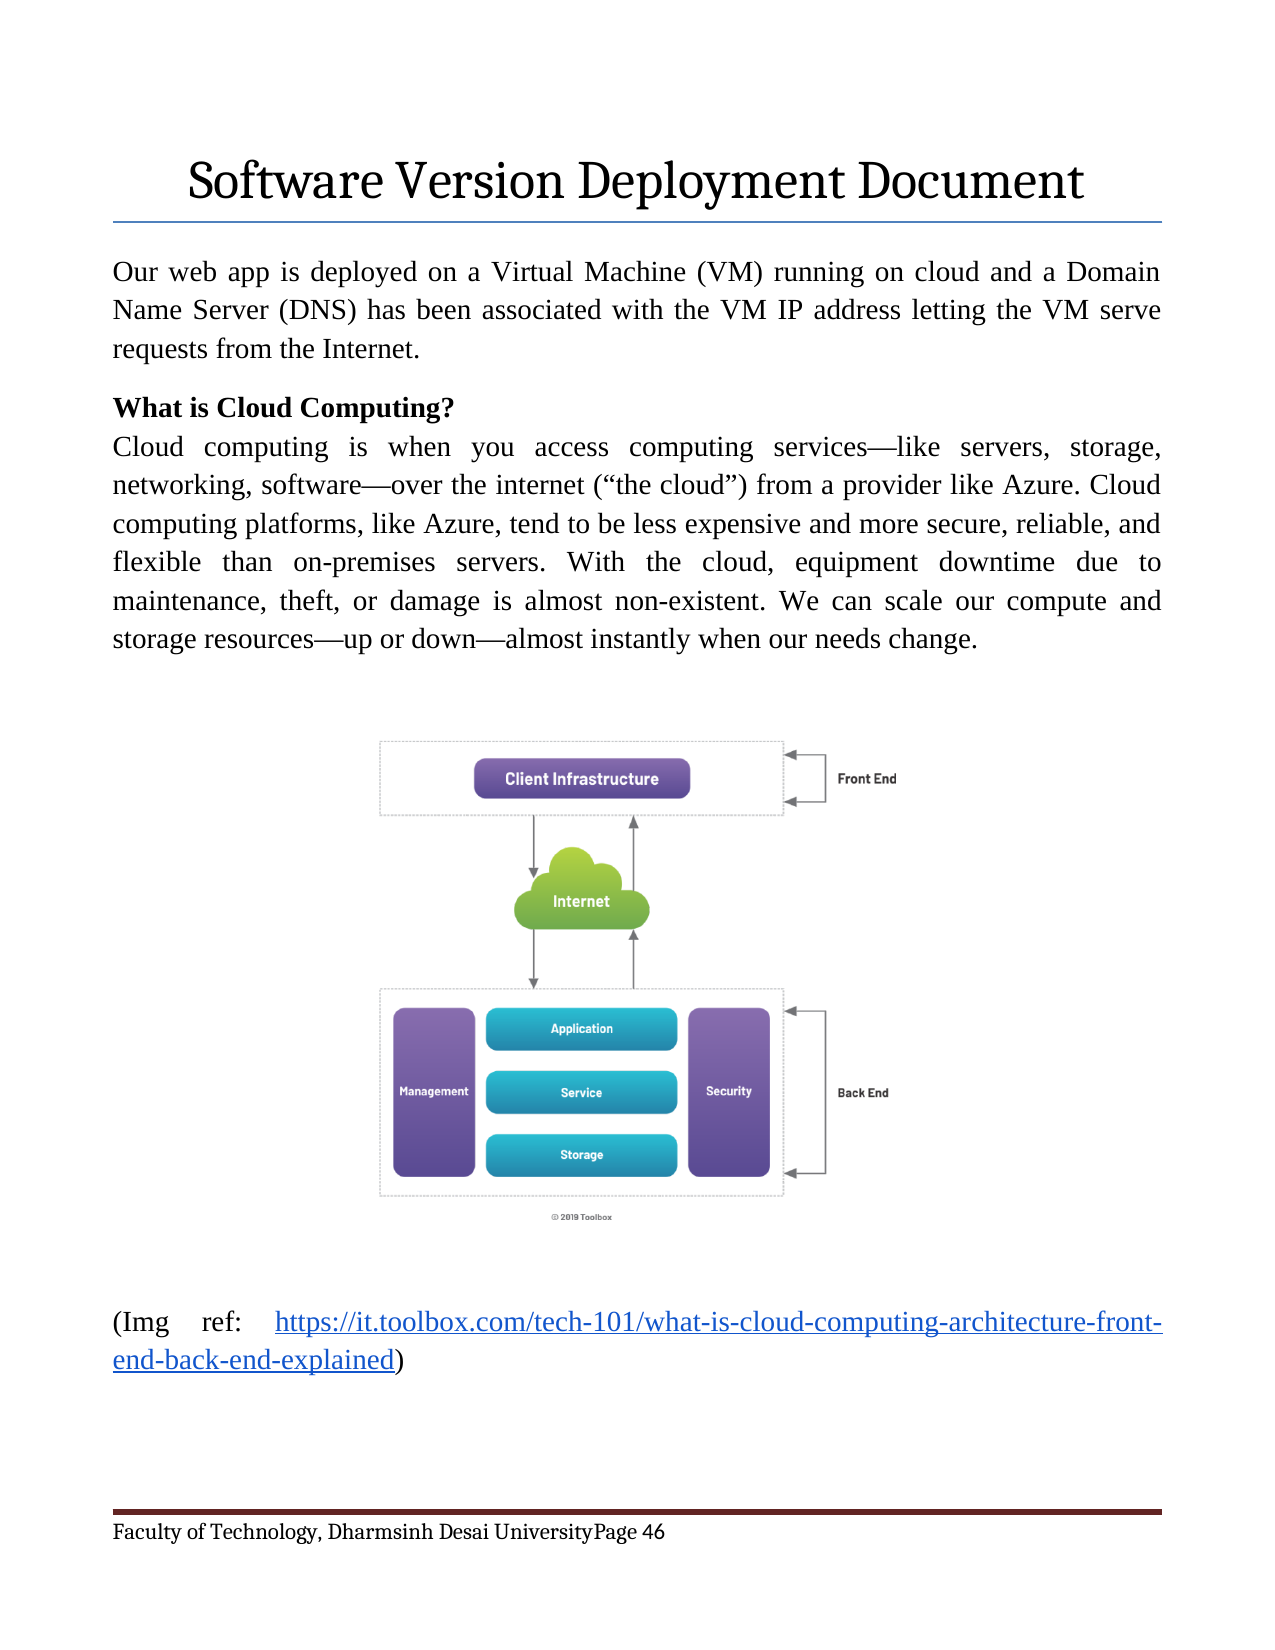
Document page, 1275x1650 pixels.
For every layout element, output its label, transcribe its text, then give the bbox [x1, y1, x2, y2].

text Cloud computing is when you access computing services—like servers, storage, networking, software—over the internet (“the cloud”) from a provider like Azure. Cloud computing platforms, like Azure, tend to be less expensive and more secure, reliable, and flexible than on-premises servers. With the cloud, equipment downtime due to maintenance, theft, or damage is almost non-existent. We can scale our compute and storage resources—up or down—almost instantly when our needs change. [112, 429, 1162, 655]
picture [379, 740, 896, 1220]
text What is Cloud Computing? [112, 390, 1162, 424]
text Our web app is deployed on a Virtual Machine (VM) running on cloud and a Domain Name Server (DNS) has been associated with the VM IP address letting the VM serve requests from the Internet. [112, 254, 1162, 364]
text (Img ref: https://it.toolbox.com/tech-101/what-is-cloud-computing-architecture-front-end-back-end-explained) [112, 1304, 1162, 1376]
title Software Version Deployment Document [112, 150, 1162, 223]
